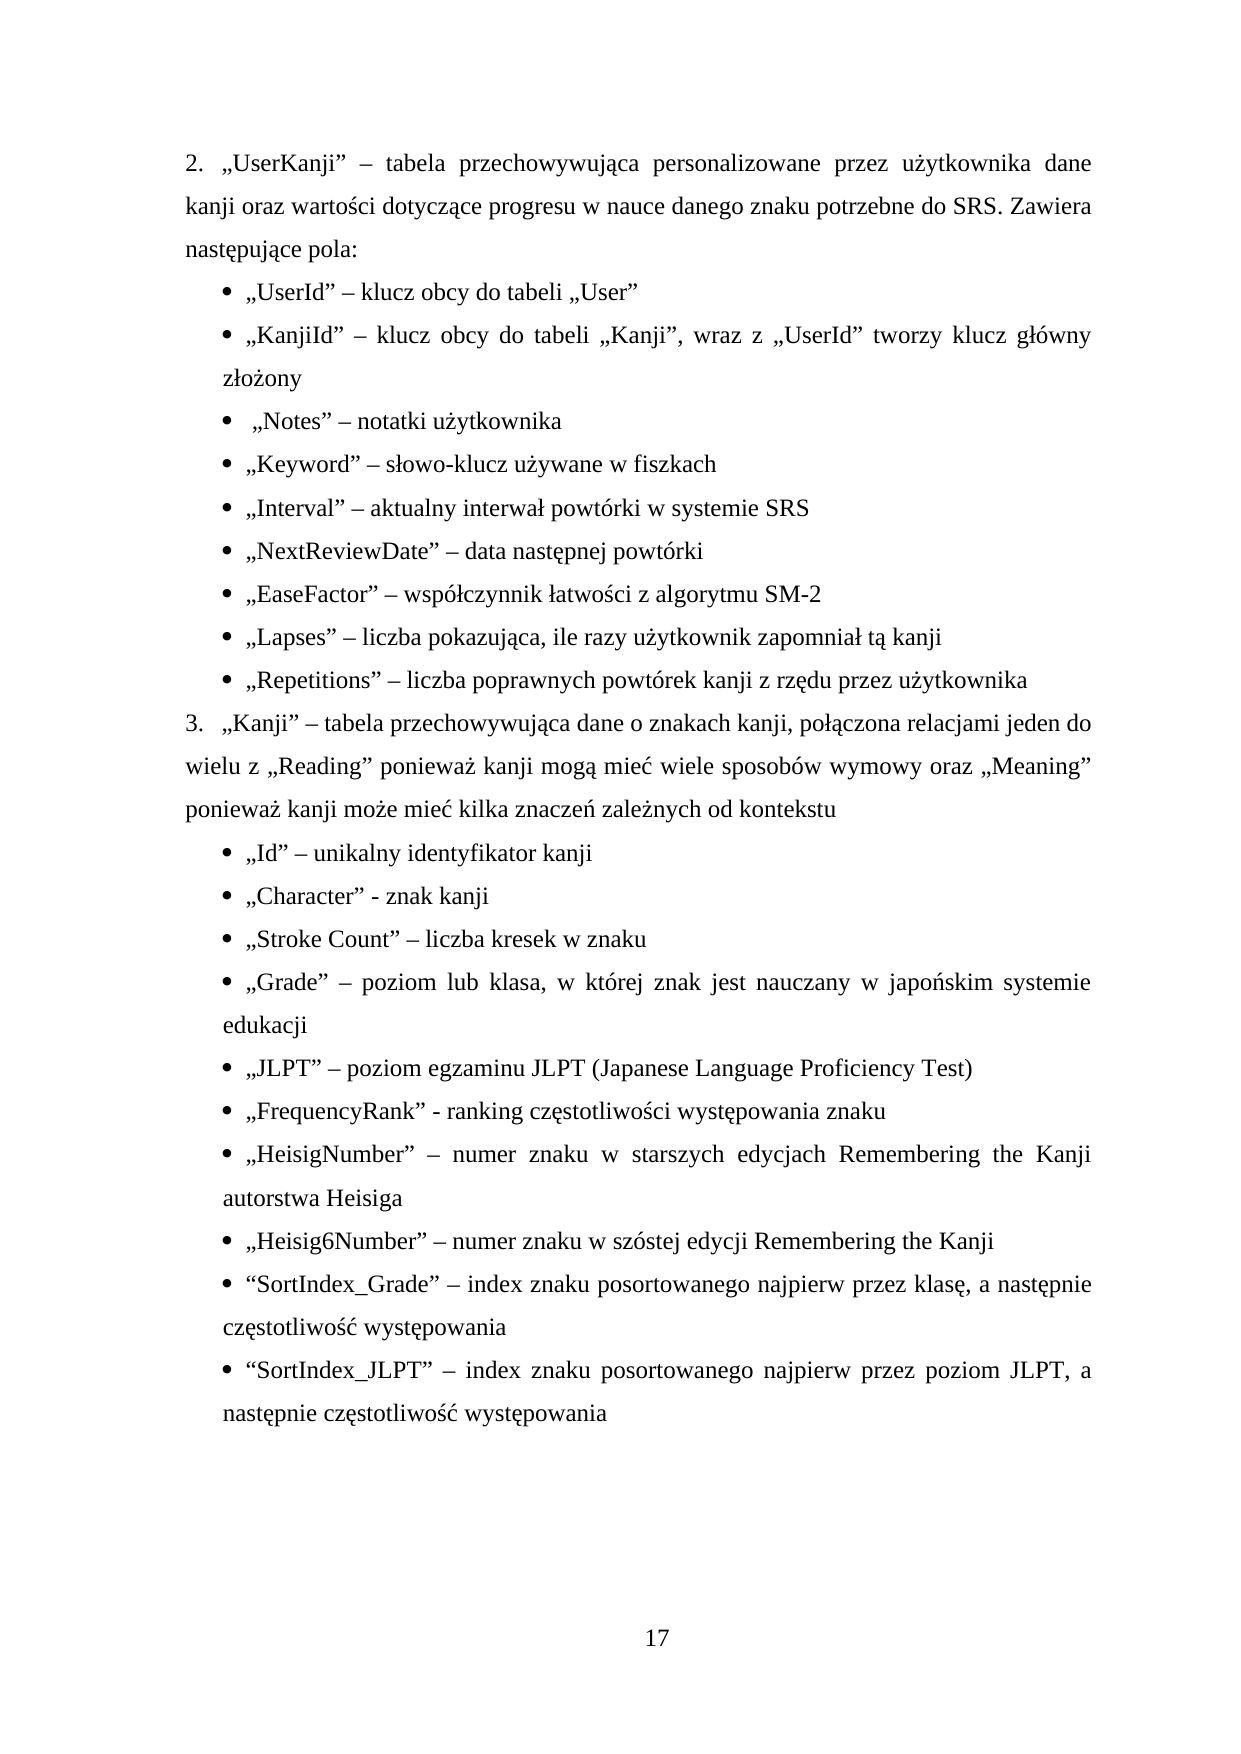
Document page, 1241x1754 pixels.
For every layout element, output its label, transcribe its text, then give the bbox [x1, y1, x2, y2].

list „Keyword” – słowo-klucz używane w fiszkach [223, 449, 1093, 478]
list „Heisig6Number” – numer znaku w szóstej edycji Remembering the Kanji [223, 1226, 1093, 1254]
list „NextReviewDate” – data następnej powtórki [223, 536, 1093, 564]
list „Repetitions” – liczba poprawnych powtórek kanji z rzędu przez użytkownika [223, 665, 1093, 694]
list „KanjiId” – klucz obcy do tabeli „Kanji”, wraz z „UserId” tworzy klucz główny złożony [223, 320, 1093, 392]
list „Character” - znak kanji [223, 881, 1093, 909]
list „Lapses” – liczba pokazująca, ile razy użytkownik zapomniał tą kanji [223, 622, 1093, 651]
list „UserId” – klucz obcy do tabeli „User” [223, 277, 1093, 306]
list „EaseFactor” – współczynnik łatwości z algorytmu SM-2 [223, 579, 1093, 608]
list „Interval” – aktualny interwał powtórki w systemie SRS [223, 493, 1093, 521]
list „Grade” – poziom lub klasa, w której znak jest nauczany w japońskim systemie edukacji [223, 967, 1093, 1039]
list „Stroke Count” – liczba kresek w znaku [223, 924, 1093, 953]
list „HeisigNumber” – numer znaku w starszych edycjach Remembering the Kanji autorstwa Heisiga [223, 1139, 1093, 1211]
list „Notes” – notatki użytkownika [223, 406, 1093, 435]
list „FrequencyRank” - ranking częstotliwości występowania znaku [223, 1096, 1093, 1125]
list “SortIndex_Grade” – index znaku posortowanego najpierw przez klasę, a następnie częstotliwość występowania [223, 1269, 1093, 1341]
list „Id” – unikalny identyfikator kanji [223, 838, 1093, 866]
list „Kanji” – tabela przechowywująca dane o znakach kanji, połączona relacjami jeden do wielu z „Reading” ponieważ kanji mogą mieć wiele sposobów wymowy oraz „Meaning” ponieważ kanji może mieć kilka znaczeń zależnych od kontekstu [185, 708, 1093, 823]
list „UserKanji” – tabela przechowywująca personalizowane przez użytkownika dane kanji oraz wartości dotyczące progresu w nauce danego znaku potrzebne do SRS. Zawiera następujące pola: [185, 148, 1093, 263]
list „JLPT” – poziom egzaminu JLPT (Japanese Language Proficiency Test) [223, 1053, 1093, 1082]
list “SortIndex_JLPT” – index znaku posortowanego najpierw przez poziom JLPT, a następnie częstotliwość występowania [223, 1355, 1093, 1427]
